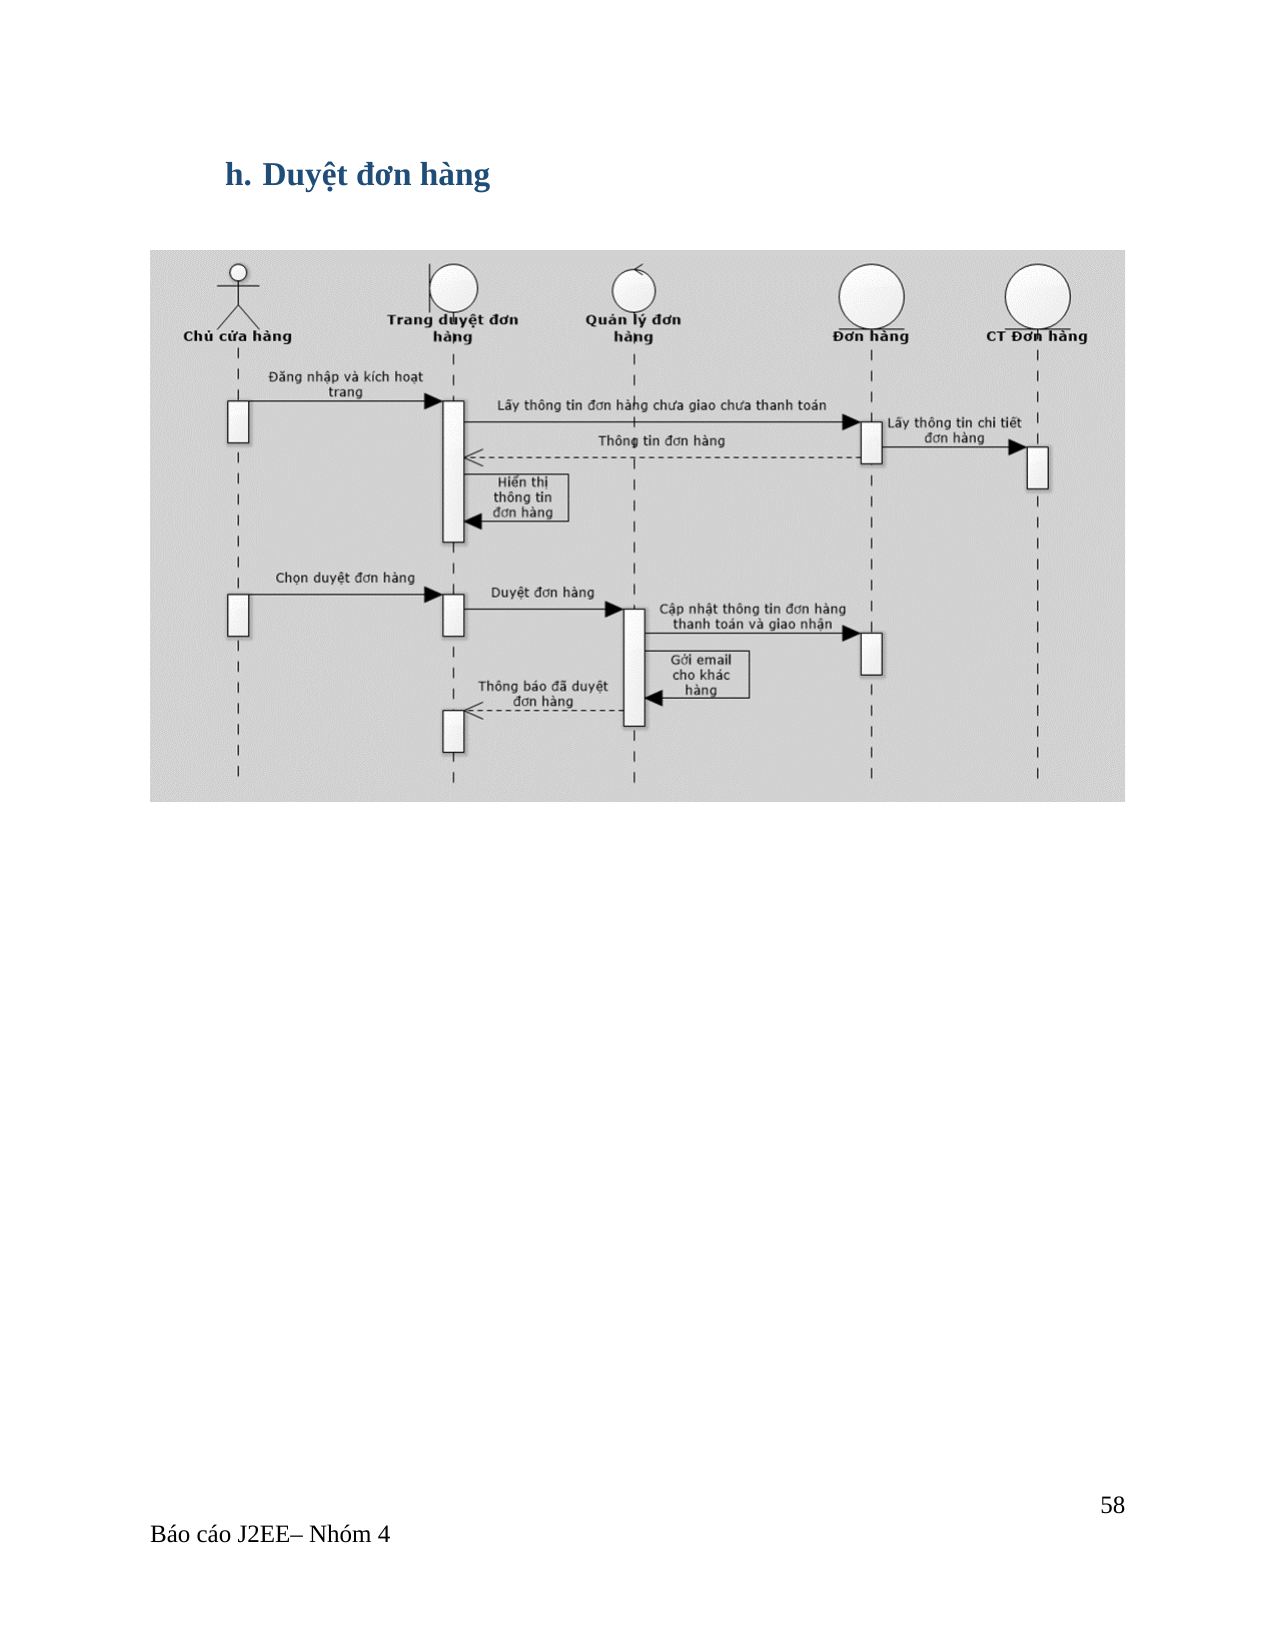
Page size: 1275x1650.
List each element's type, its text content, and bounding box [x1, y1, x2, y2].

picture [150, 250, 1125, 802]
list Duyệt đơn hàng [225, 154, 1125, 192]
